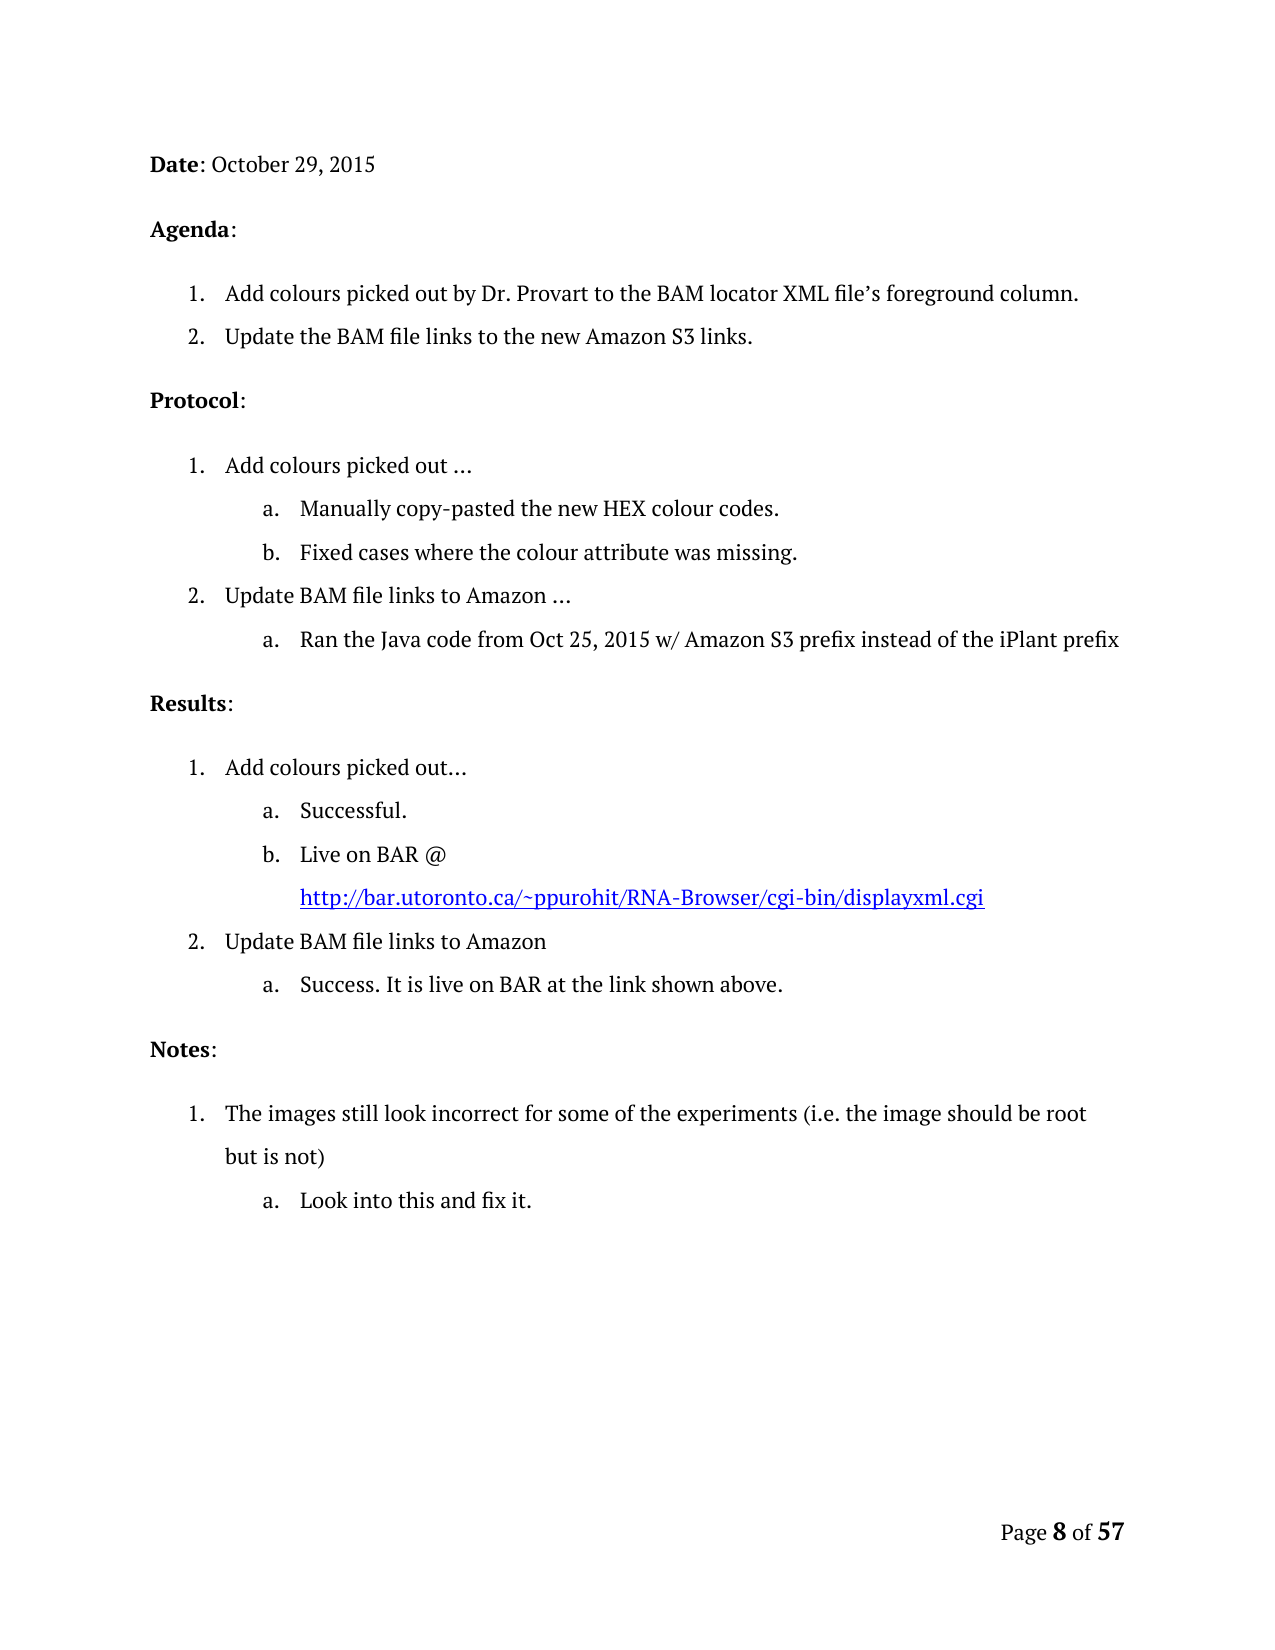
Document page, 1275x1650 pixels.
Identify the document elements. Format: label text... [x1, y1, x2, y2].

text Agenda: [150, 214, 1125, 243]
list Add colours picked out … [187, 451, 1125, 479]
list Fixed cases where the colour attribute was missing. [262, 537, 1125, 566]
list Success. It is live on BAR at the link shown above. [262, 970, 1125, 999]
text Notes: [150, 1034, 1125, 1063]
list Manually copy-pasted the new HEX colour codes. [262, 494, 1125, 523]
list Ran the Java code from Oct 25, 2015 w/ Amazon S3 prefix instead of the iPlant prefix [262, 624, 1125, 653]
list Add colours picked out… [187, 753, 1125, 782]
list Live on BAR @ http://bar.utoronto.ca/~ppurohit/RNA-Browser/cgi-bin/displayxml.cgi [262, 840, 1125, 912]
list Update the BAM file links to the new Amazon S3 links. [187, 322, 1125, 351]
list Add colours picked out by Dr. Provart to the BAM locator XML file’s foreground column. [187, 278, 1125, 307]
list The images still look incorrect for some of the experiments (i.e. the image should be root but is not) [187, 1098, 1125, 1171]
list Successful. [262, 796, 1125, 825]
text Date: October 29, 2015 [150, 150, 1125, 179]
list Look into this and fix it. [262, 1185, 1125, 1214]
list Update BAM file links to Amazon [187, 927, 1125, 956]
text Protocol: [150, 386, 1125, 415]
list Update BAM file links to Amazon … [187, 581, 1125, 610]
text Results: [150, 688, 1125, 717]
